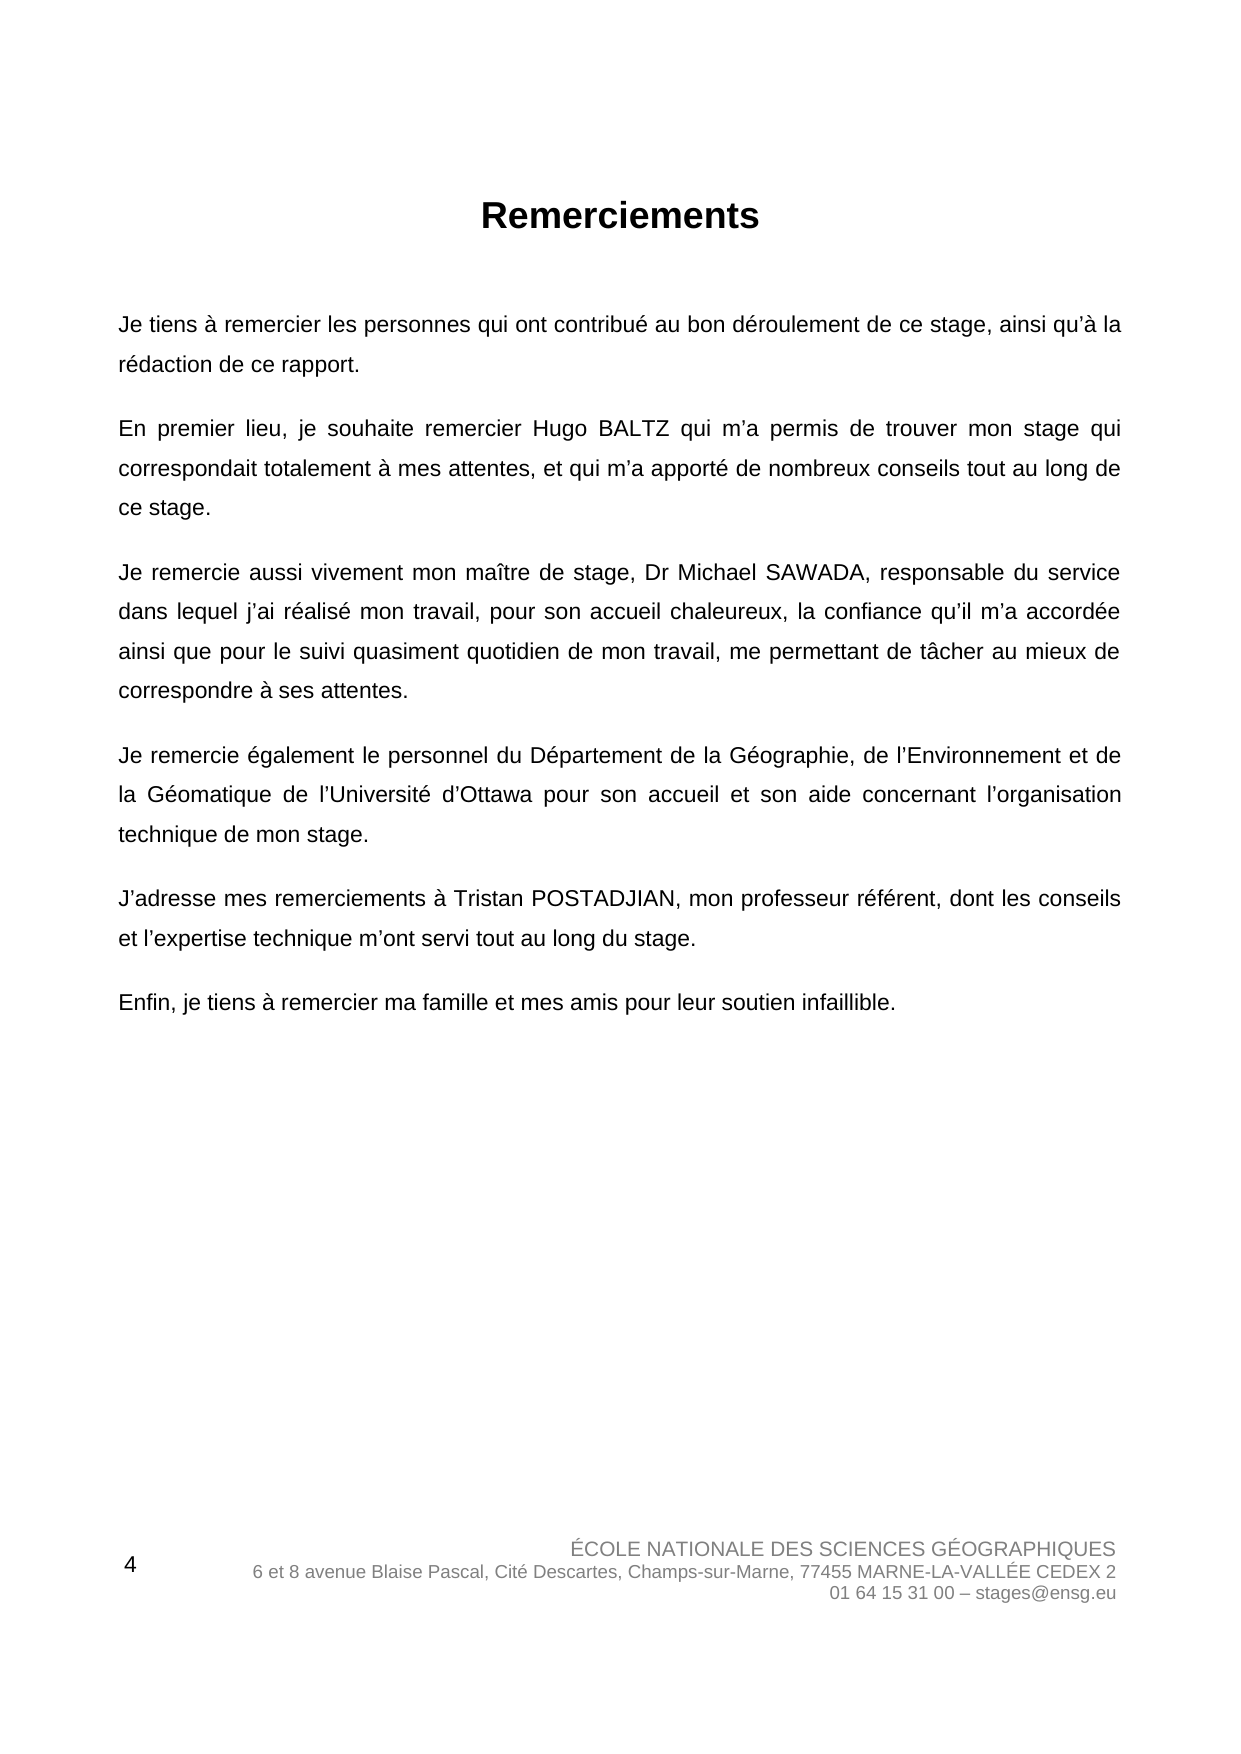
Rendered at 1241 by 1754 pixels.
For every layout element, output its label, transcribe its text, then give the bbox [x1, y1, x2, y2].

text Enfin, je tiens à remercier ma famille et mes amis pour leur soutien infaillible. [118, 989, 1122, 1015]
text Je tiens à remercier les personnes qui ont contribué au bon déroulement de ce stage, ainsi qu’à la rédaction de ce rapport. [118, 311, 1122, 377]
text Je remercie également le personnel du Département de la Géographie, de l’Environnement et de la Géomatique de l’Université d’Ottawa pour son accueil et son aide concernant l’organisation technique de mon stage. [118, 742, 1122, 847]
text Je remercie aussi vivement mon maître de stage, Dr Michael SAWADA, responsable du service dans lequel j’ai réalisé mon travail, pour son accueil chaleureux, la confiance qu’il m’a accordée ainsi que pour le suivi quasiment quotidien de mon travail, me permettant de tâcher au mieux de correspondre à ses attentes. [118, 559, 1122, 703]
text En premier lieu, je souhaite remercier Hugo BALTZ qui m’a permis de trouver mon stage qui correspondait totalement à mes attentes, et qui m’a apporté de nombreux conseils tout au long de ce stage. [118, 415, 1122, 521]
text J’adresse mes remerciements à Tristan POSTADJIAN, mon professeur référent, dont les conseils et l’expertise technique m’ont servi tout au long du stage. [118, 885, 1122, 951]
text Remerciements [118, 193, 1122, 236]
